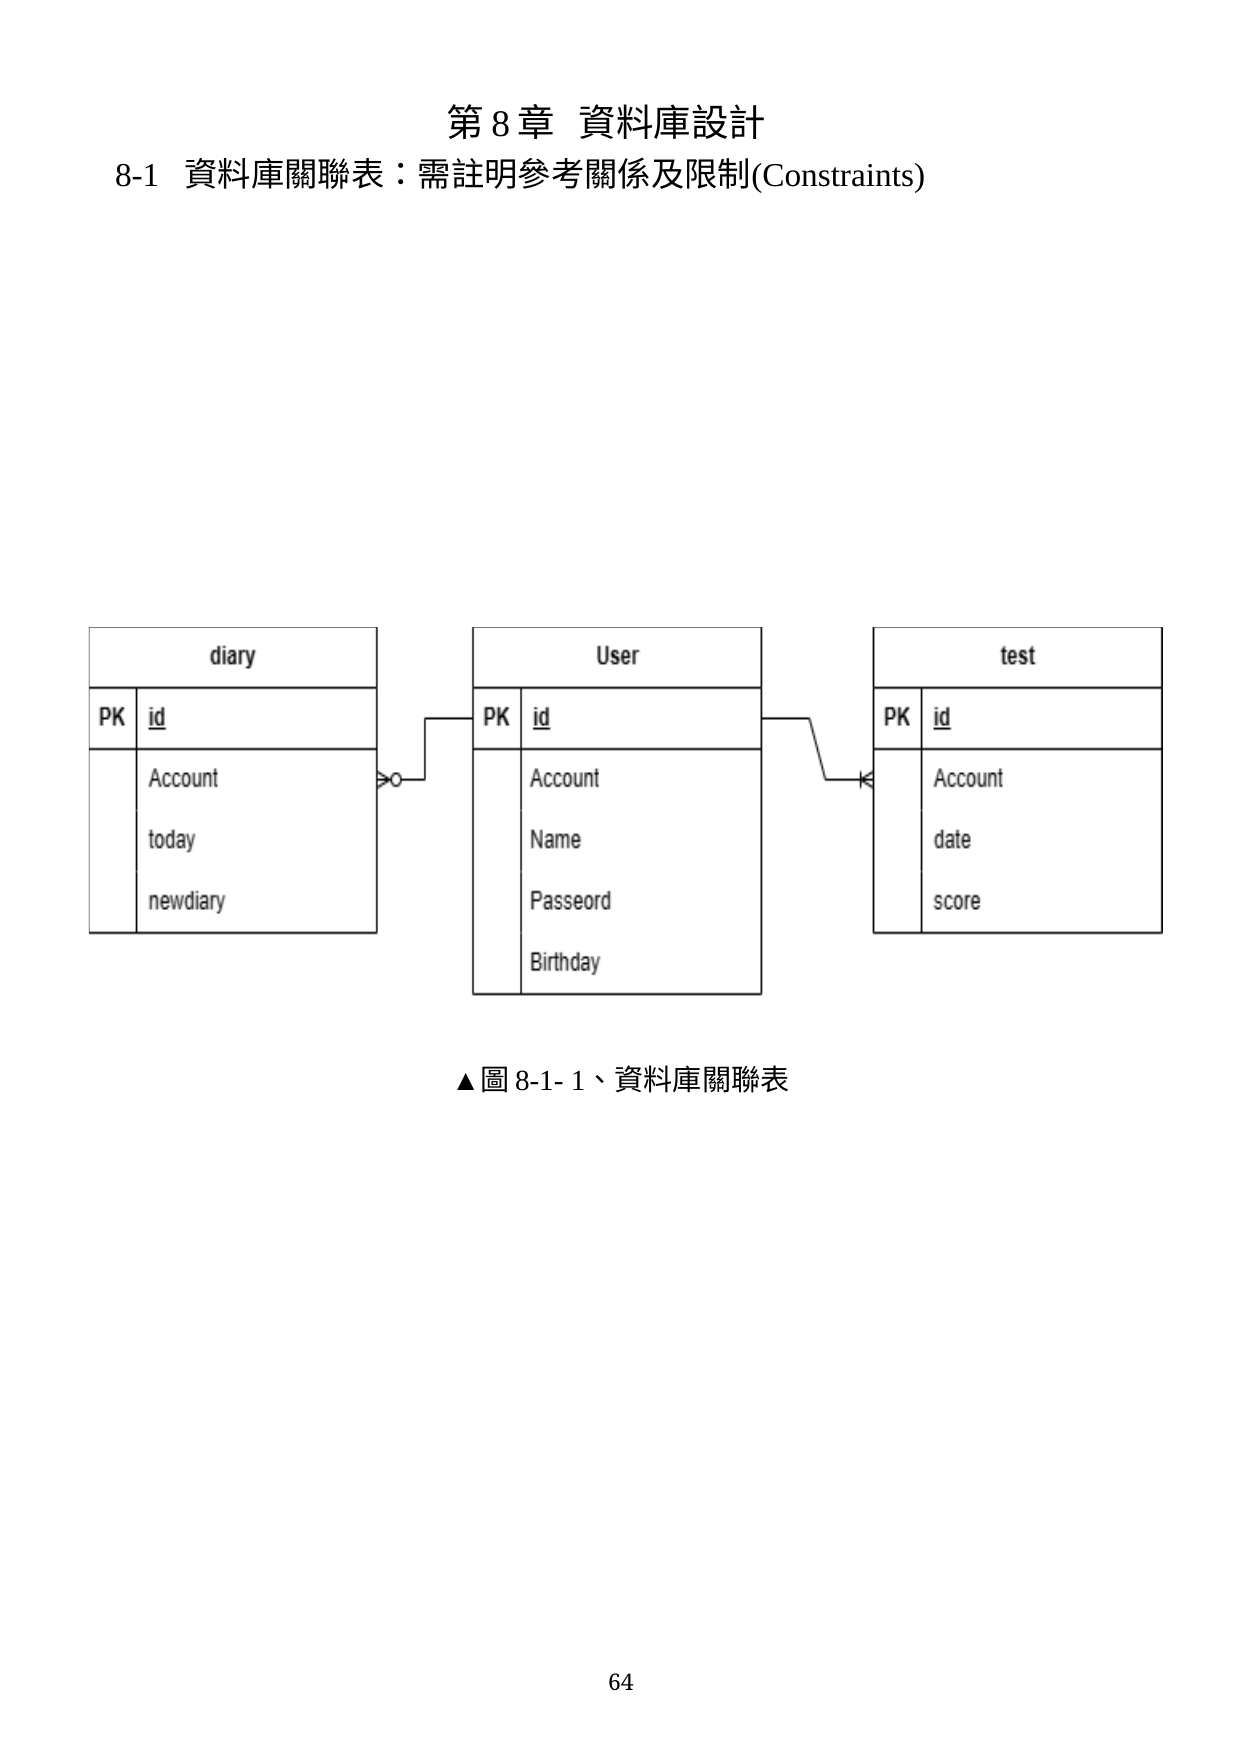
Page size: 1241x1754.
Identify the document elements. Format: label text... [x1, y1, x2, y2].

subtitle 8-1 資料庫關聯表：需註明參考關係及限制(Constraints) [115, 148, 1152, 196]
picture [88, 627, 1163, 1057]
text ▲圖8-1- 1、資料庫關聯表 [89, 1057, 1152, 1099]
subtitle 第8章 資料庫設計 [117, 92, 1095, 147]
